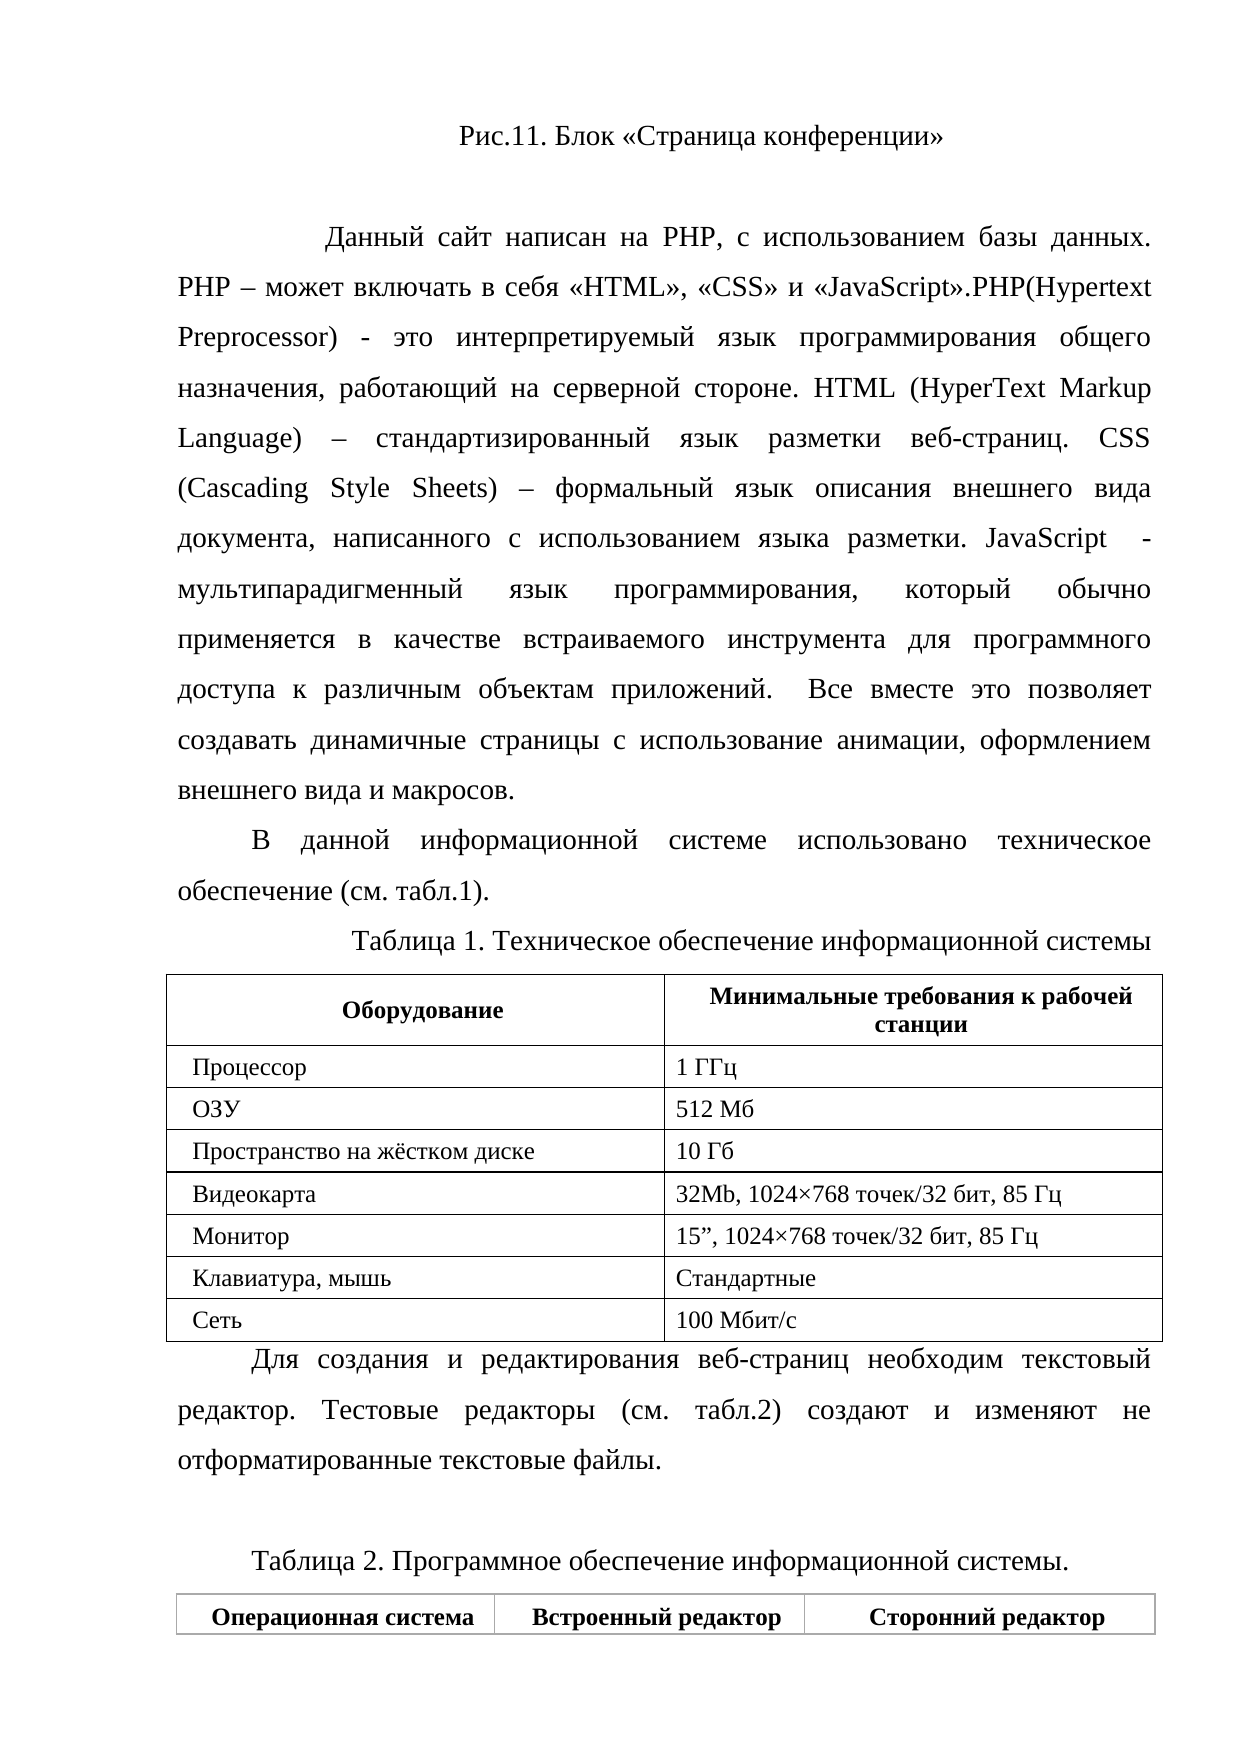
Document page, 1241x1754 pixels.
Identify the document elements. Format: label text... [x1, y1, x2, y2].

text Данный сайт написан на PHP, с использованием базы данных. PHP – может включать в себя «HTML», «CSS» и «JavaScript».PHP(Hypertext Preprocessor) - это интерпретируемый язык программирования общего назначения, работающий на серверной стороне. HTML (HyperText Markup Language) – стандартизированный язык разметки веб-страниц. CSS (Cascading Style Sheets) – формальный язык описания внешнего вида документа, написанного с использованием языка разметки. JavaScript - мультипарадигменный язык программирования, который обычно применяется в качестве встраиваемого инструмента для программного доступа к различным объектам приложений. Все вместе это позволяет создавать динамичные страницы с использование анимации, оформлением внешнего вида и макросов. [177, 219, 1152, 806]
text Рис.11. Блок «Cтраница конференции» [177, 118, 1152, 152]
text В данной информационной системе использовано техническое обеспечение (см. табл.1). [177, 822, 1152, 906]
text Таблица 1. Техническое обеспечение информационной системы [177, 923, 1152, 957]
table_cell Клавиатура, мышь [167, 1257, 664, 1298]
table_cell Видеокарта [167, 1173, 664, 1214]
text Таблица 2. Программное обеспечение информационной системы. [177, 1543, 1152, 1576]
table_cell Сеть [167, 1299, 664, 1341]
table_cell Процессор [167, 1046, 664, 1087]
table_header Минимальные требования к рабочей станции [665, 975, 1162, 1044]
text Для создания и редактирования веб-страниц необходим текстовый редактор. Тестовые редакторы (см. табл.2) создают и изменяют не отформатированные текстовые файлы. [177, 1342, 1152, 1476]
table_cell Стандартные [665, 1257, 1162, 1298]
table_header Встроенный редактор [495, 1595, 804, 1633]
table_cell 32Mb, 1024×768 точек/32 бит, 85 Гц [665, 1173, 1162, 1214]
table_header Оборудование [167, 975, 664, 1044]
table_cell 512 Мб [665, 1088, 1162, 1129]
table_cell Пространство на жёстком диске [167, 1130, 664, 1171]
table_header Сторонний редактор [805, 1595, 1154, 1633]
table_cell Монитор [167, 1215, 664, 1256]
table_cell 10 Гб [665, 1130, 1162, 1171]
table_cell 100 Мбит/с [665, 1299, 1162, 1341]
table_cell ОЗУ [167, 1088, 664, 1129]
table_cell 1 ГГц [665, 1046, 1162, 1087]
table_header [177, 1595, 494, 1633]
table_cell 15”, 1024×768 точек/32 бит, 85 Гц [665, 1215, 1162, 1256]
